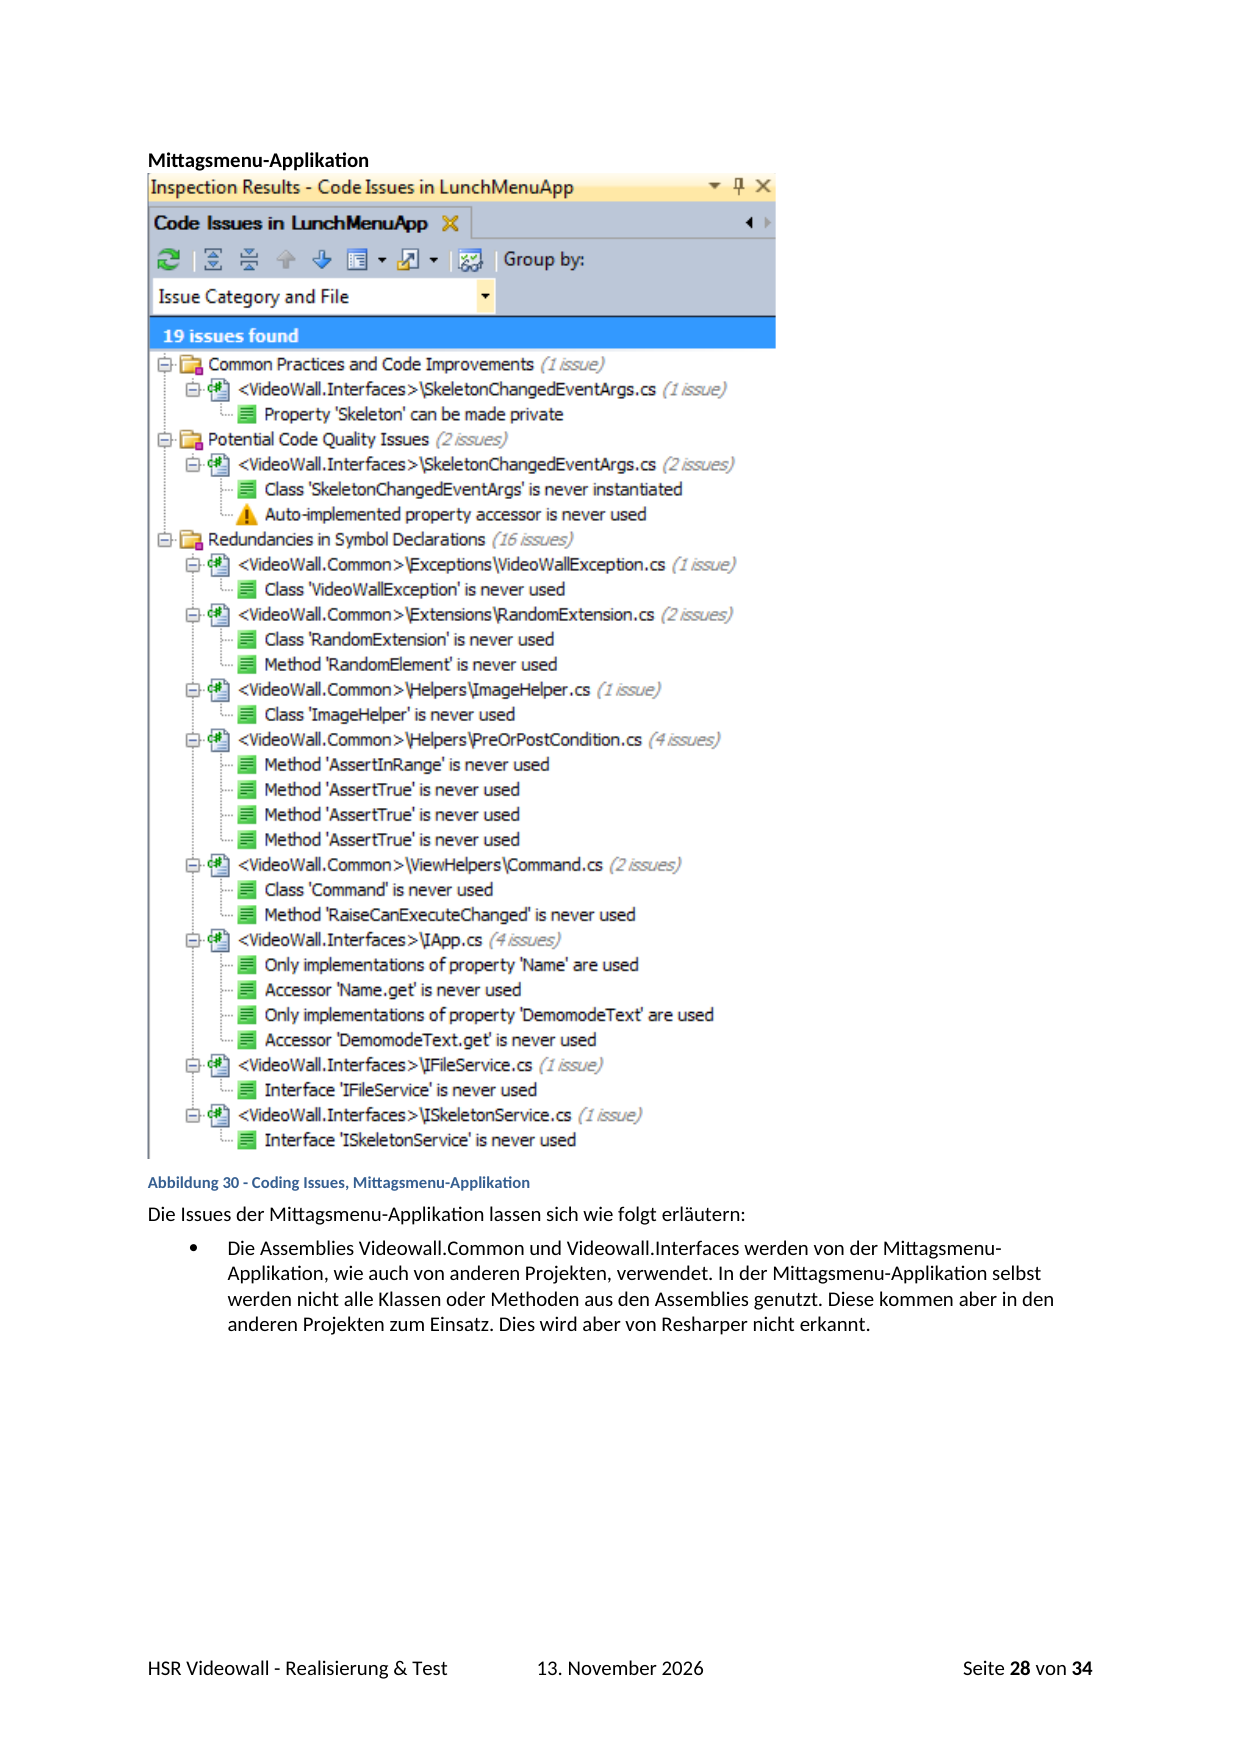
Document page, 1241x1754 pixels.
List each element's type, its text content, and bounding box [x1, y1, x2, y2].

text Abbildung 30 - Coding Issues, Mittagsmenu-Applikation [148, 1172, 1093, 1193]
list Die Assemblies Videowall.Common und Videowall.Interfaces werden von der Mittagsmenu-Applikation, wie auch von anderen Projekten, verwendet. In der Mittagsmenu-Applikation selbst werden nicht alle Klassen oder Methoden aus den Assemblies genutzt. Diese kommen aber in den anderen Projekten zum Einsatz. Dies wird aber von Resharper nicht erkannt. [190, 1235, 1093, 1337]
text Die Issues der Mittagsmenu-Applikation lassen sich wie folgt erläutern: [148, 1201, 1093, 1227]
picture [147, 173, 776, 1159]
